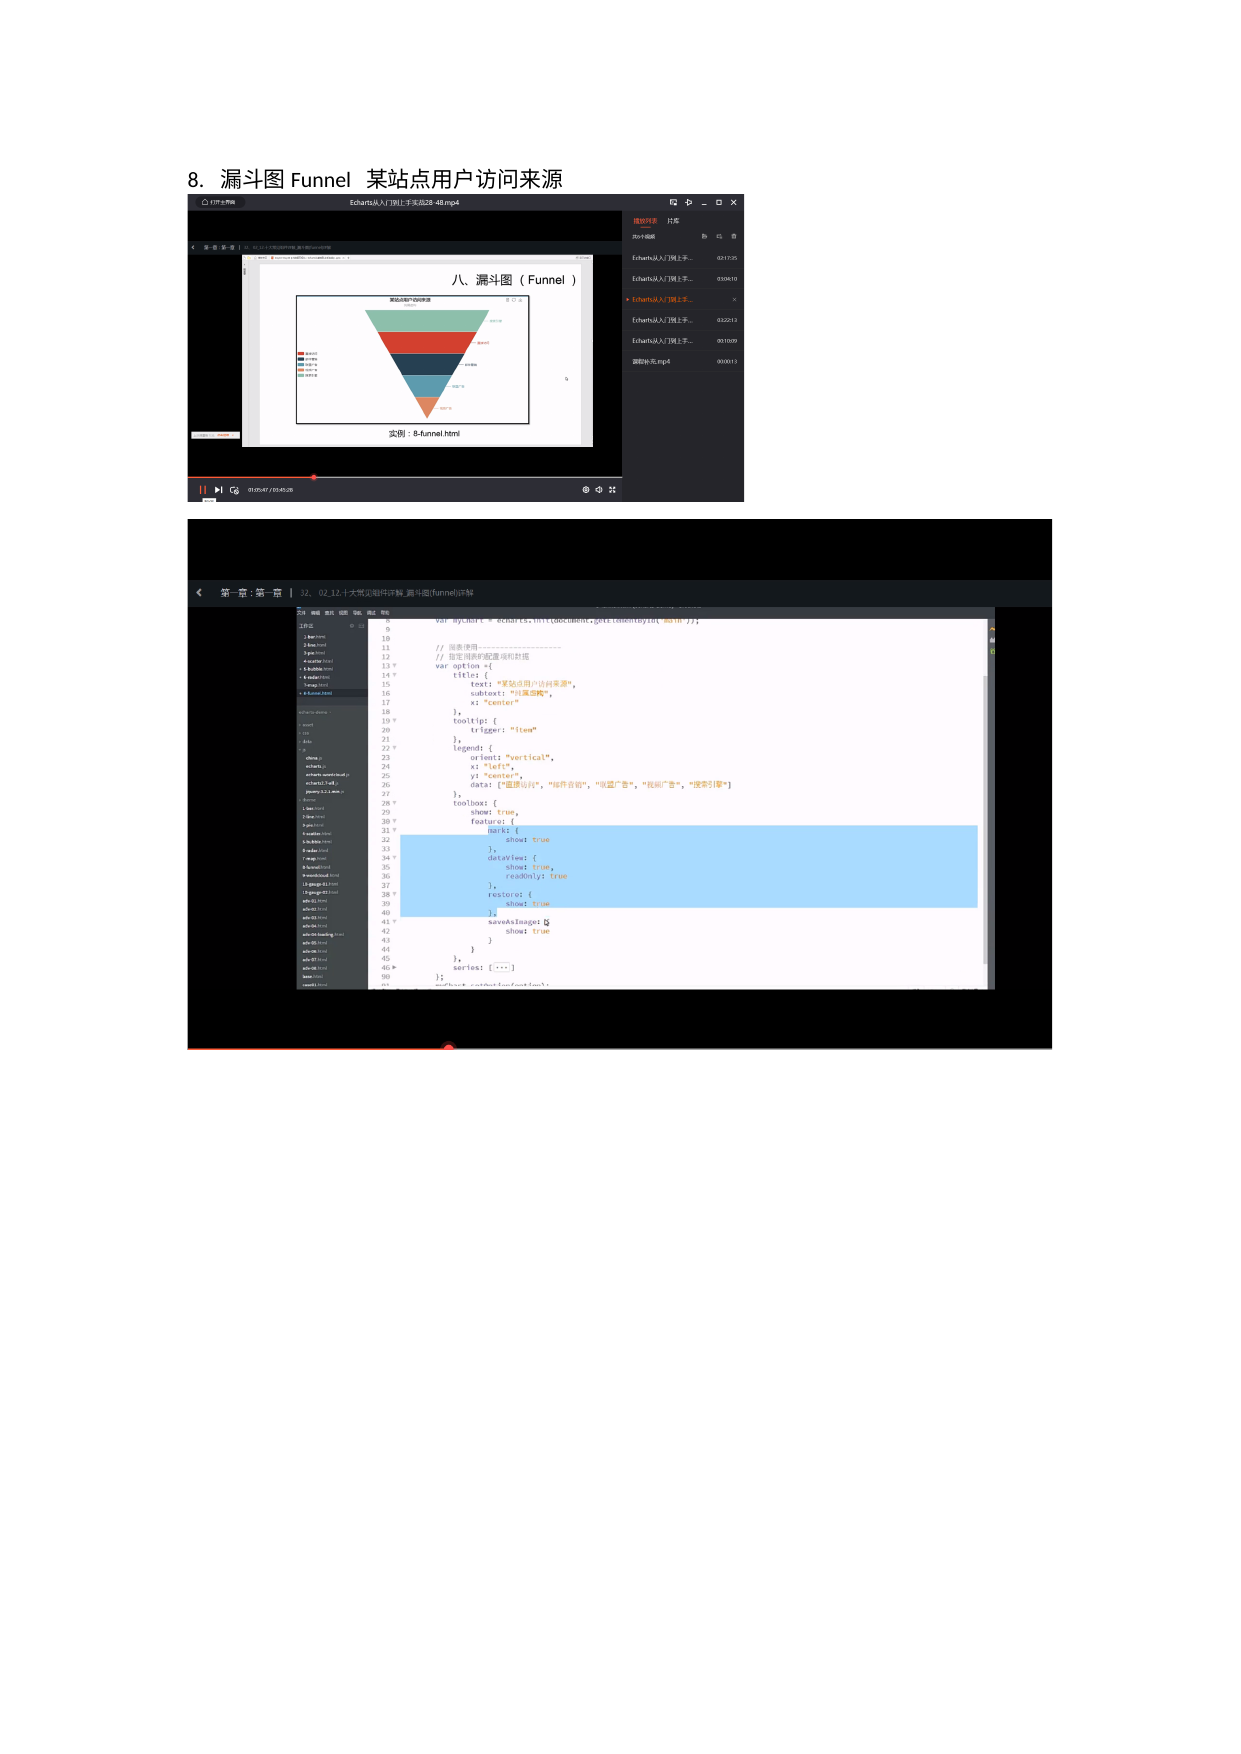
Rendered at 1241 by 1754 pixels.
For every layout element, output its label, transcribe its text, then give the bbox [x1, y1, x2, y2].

picture [187, 194, 745, 502]
picture [187, 519, 1053, 1050]
list 漏斗图 Funnel 某站点用户访问来源 [187, 162, 1053, 194]
